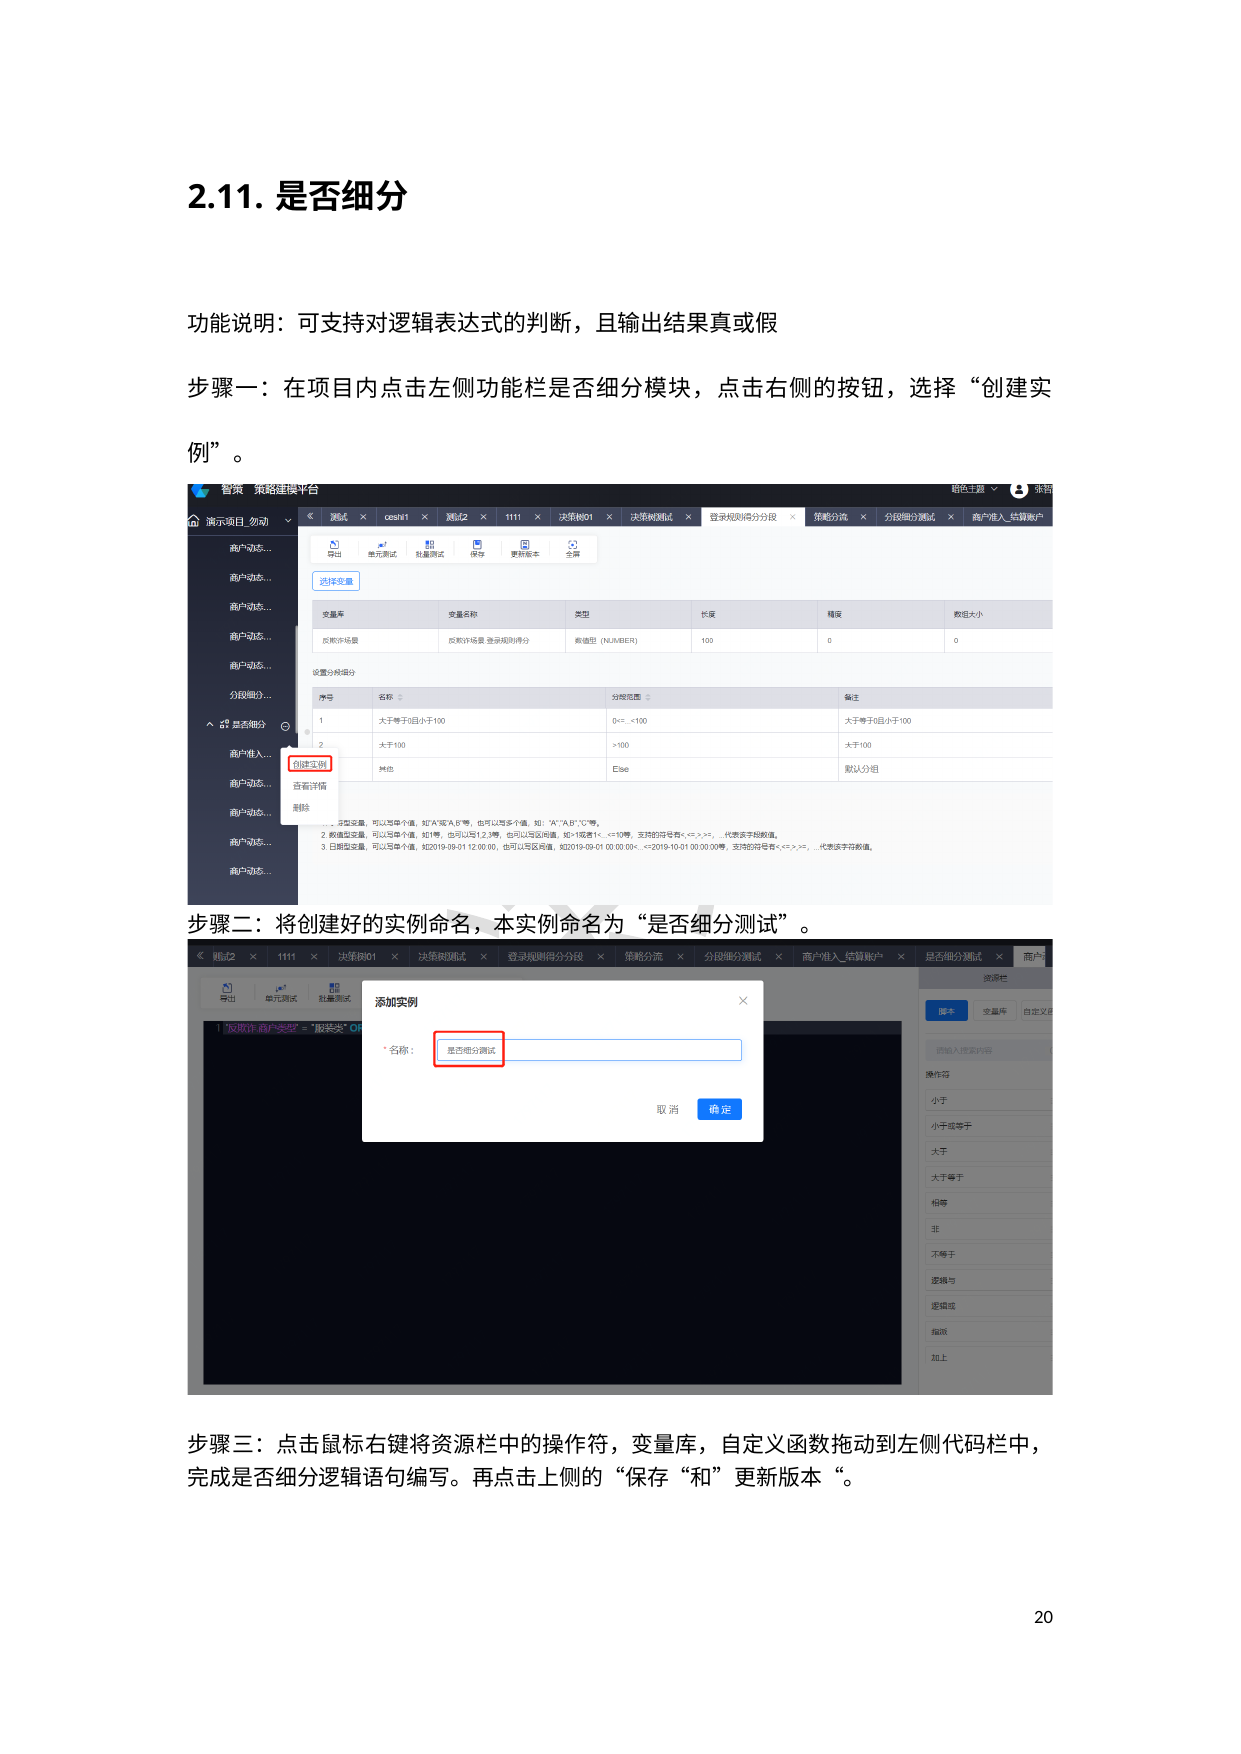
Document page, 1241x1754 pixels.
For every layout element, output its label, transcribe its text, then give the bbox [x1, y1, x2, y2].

subtitle 是否细分 [187, 162, 1053, 227]
picture [187, 484, 1053, 905]
text 步骤二：将创建好的实例命名，本实例命名为“是否细分测试”。 [187, 907, 1053, 939]
text 步骤一：在项目内点击左侧功能栏是否细分模块，点击右侧的按钮，选择“创建实例”。 [187, 354, 1053, 484]
text 功能说明：可支持对逻辑表达式的判断，且输出结果真或假 [187, 289, 1053, 354]
text 步骤三：点击鼠标右键将资源栏中的操作符，变量库，自定义函数拖动到左侧代码栏中，完成是否细分逻辑语句编写。再点击上侧的“保存“和”更新版本“。 [187, 1427, 1053, 1492]
picture [187, 939, 1053, 1395]
